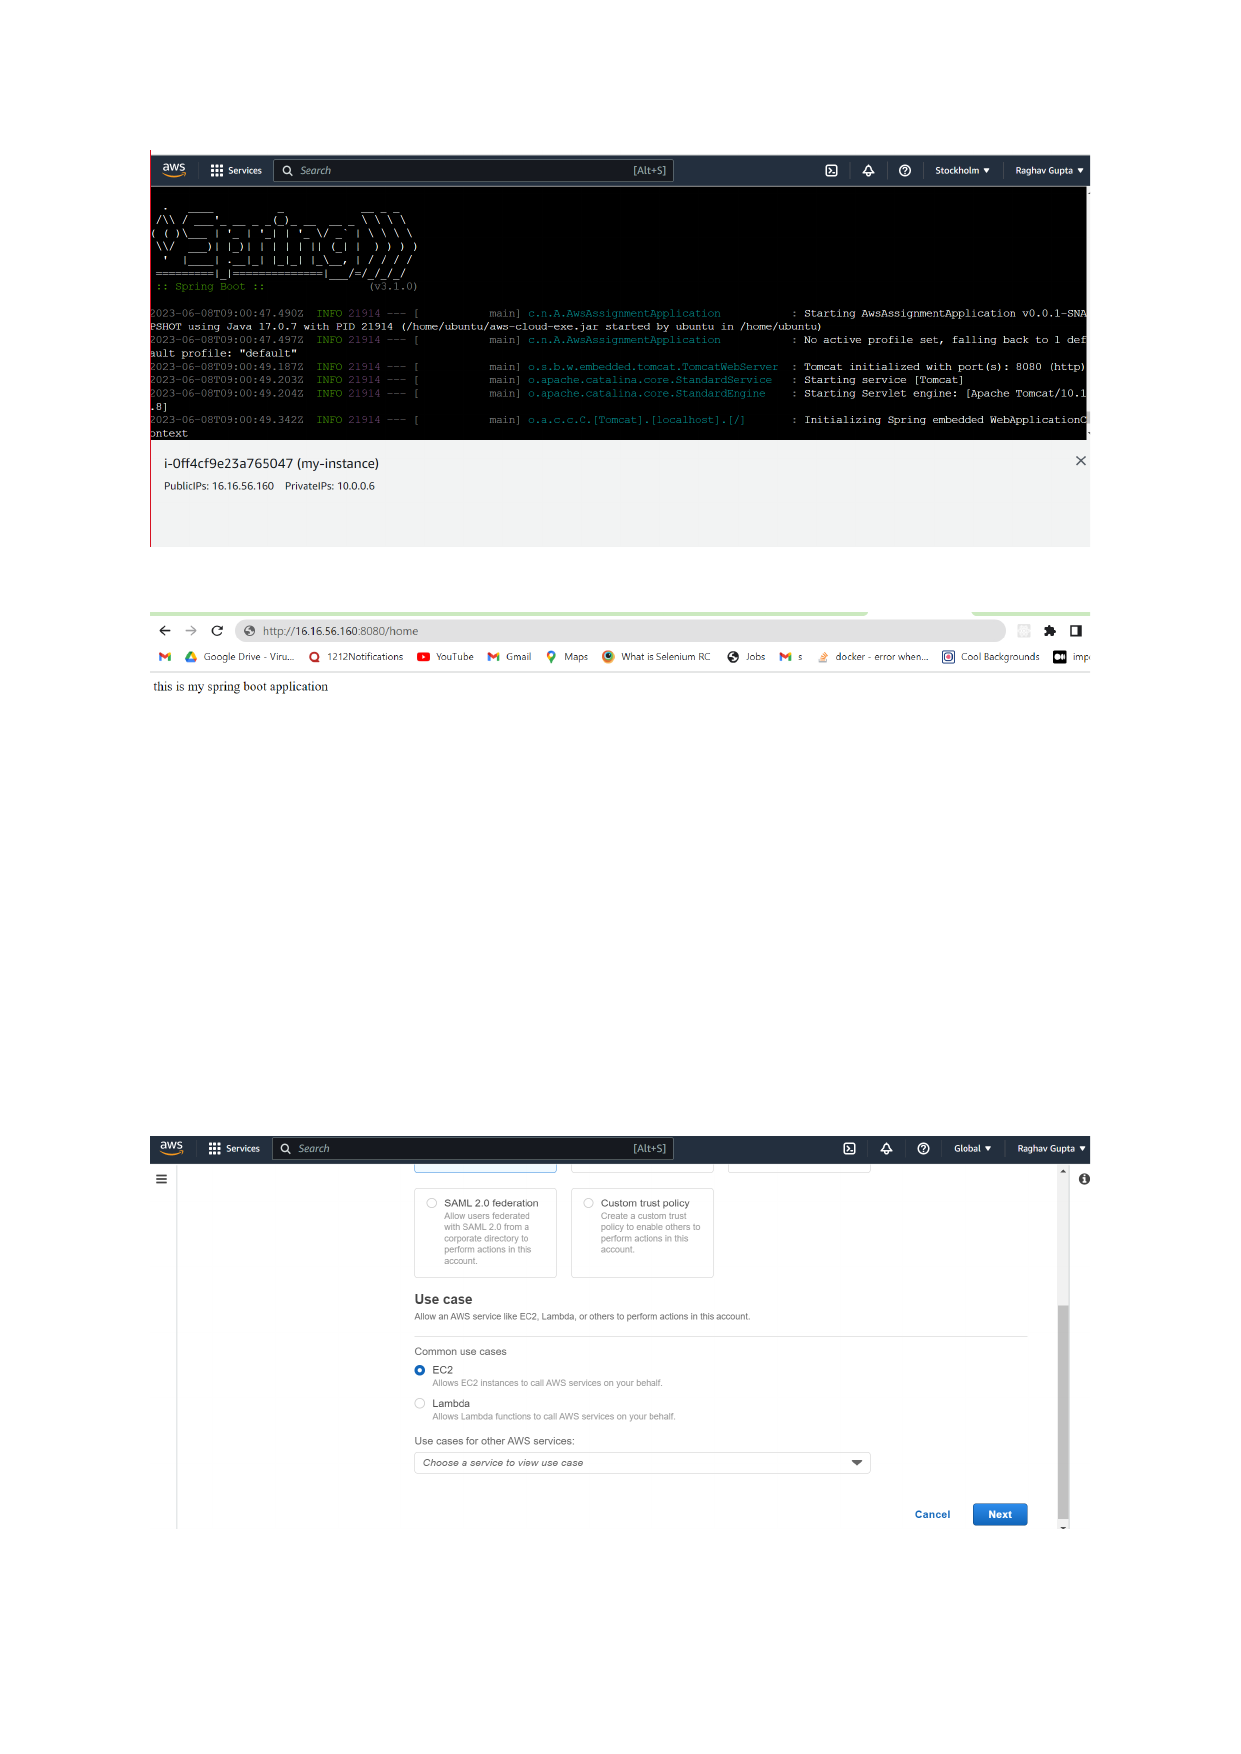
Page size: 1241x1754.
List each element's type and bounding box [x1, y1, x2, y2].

picture [150, 150, 1091, 547]
picture [150, 612, 1091, 1118]
picture [150, 1136, 1091, 1529]
